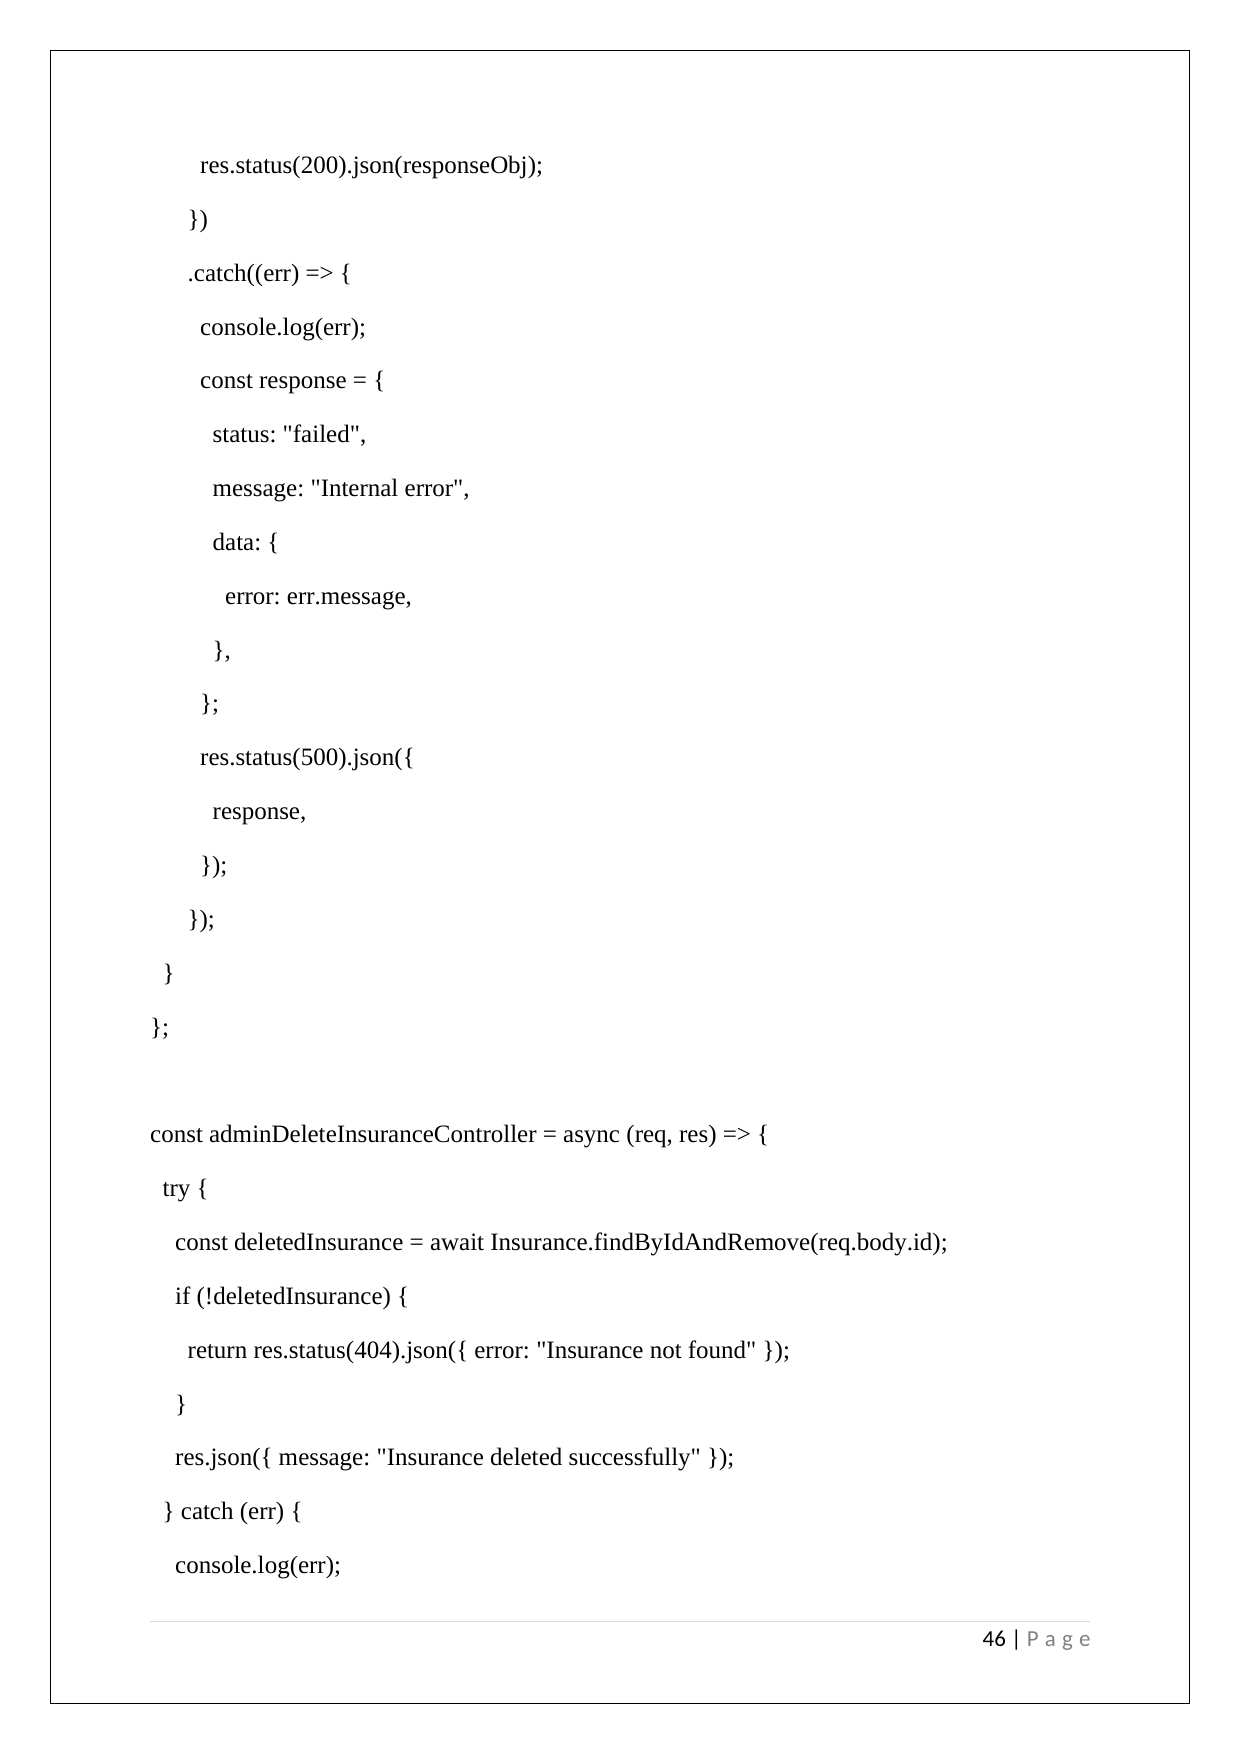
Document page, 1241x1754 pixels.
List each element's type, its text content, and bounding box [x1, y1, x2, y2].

text res.status(500).json({ [150, 742, 1090, 771]
text } [150, 1389, 1090, 1417]
text }) [150, 204, 1090, 233]
text const deletedInsurance = await Insurance.findByIdAndRemove(req.body.id); [150, 1227, 1090, 1256]
text console.log(err); [150, 312, 1090, 340]
text }); [150, 904, 1090, 933]
text }); [150, 850, 1090, 879]
text status: "failed", [150, 419, 1090, 448]
text }; [150, 688, 1090, 717]
text }, [150, 635, 1090, 663]
text } [150, 958, 1090, 987]
text error: err.message, [150, 581, 1090, 609]
text res.status(200).json(responseObj); [150, 150, 1090, 179]
text console.log(err); [150, 1550, 1090, 1579]
text data: { [150, 527, 1090, 556]
text res.json({ message: "Insurance deleted successfully" }); [150, 1442, 1090, 1471]
text .catch((err) => { [150, 258, 1090, 286]
text message: "Internal error", [150, 473, 1090, 502]
text }; [150, 1012, 1090, 1040]
text response, [150, 796, 1090, 825]
text const adminDeleteInsuranceController = async (req, res) => { [150, 1119, 1090, 1148]
text const response = { [150, 365, 1090, 394]
text try { [150, 1173, 1090, 1202]
text if (!deletedInsurance) { [150, 1281, 1090, 1310]
text return res.status(404).json({ error: "Insurance not found" }); [150, 1335, 1090, 1363]
text } catch (err) { [150, 1496, 1090, 1525]
